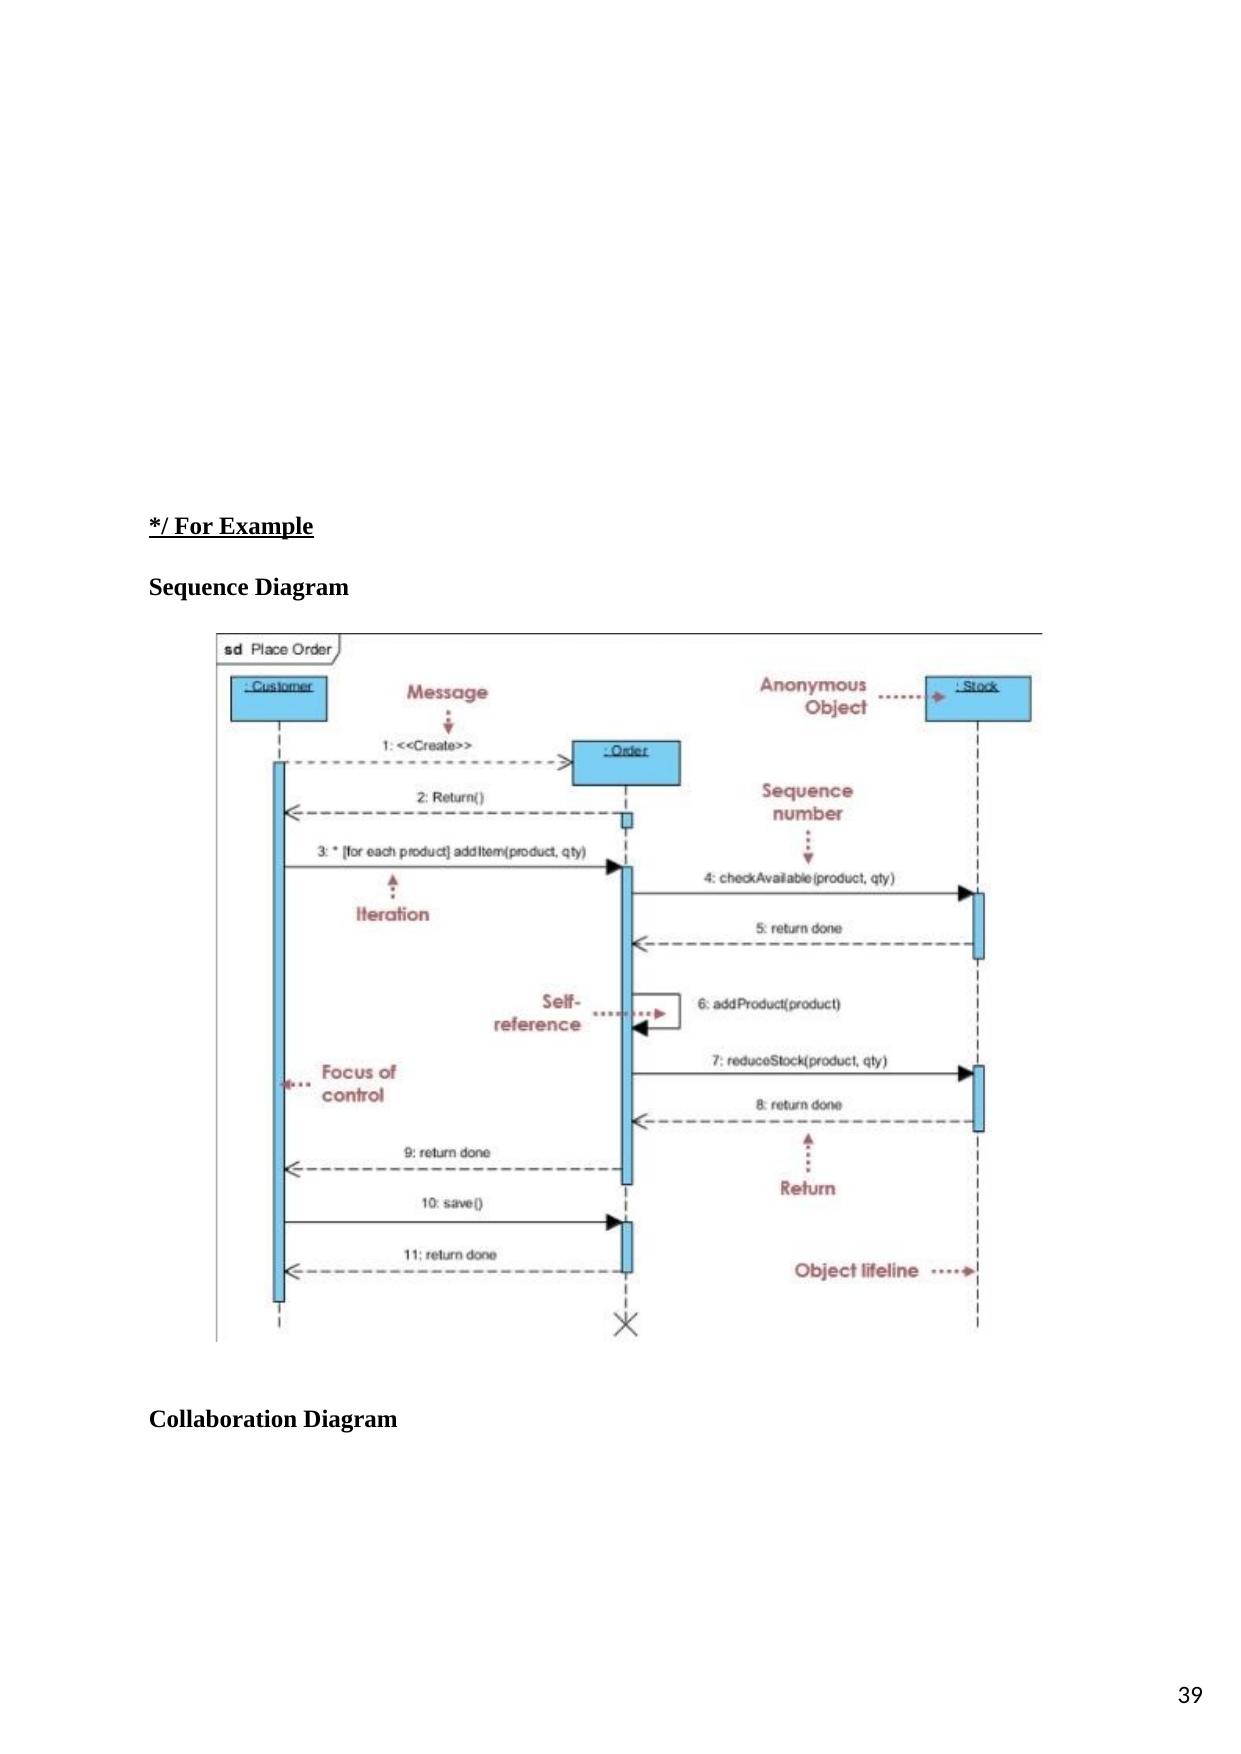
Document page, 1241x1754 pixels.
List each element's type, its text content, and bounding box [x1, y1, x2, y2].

subtitle Collaboration Diagram [148, 1404, 1153, 1433]
subtitle Sequence Diagram [148, 572, 1153, 601]
picture [215, 633, 1043, 1342]
subtitle */ For Example [148, 511, 1153, 540]
